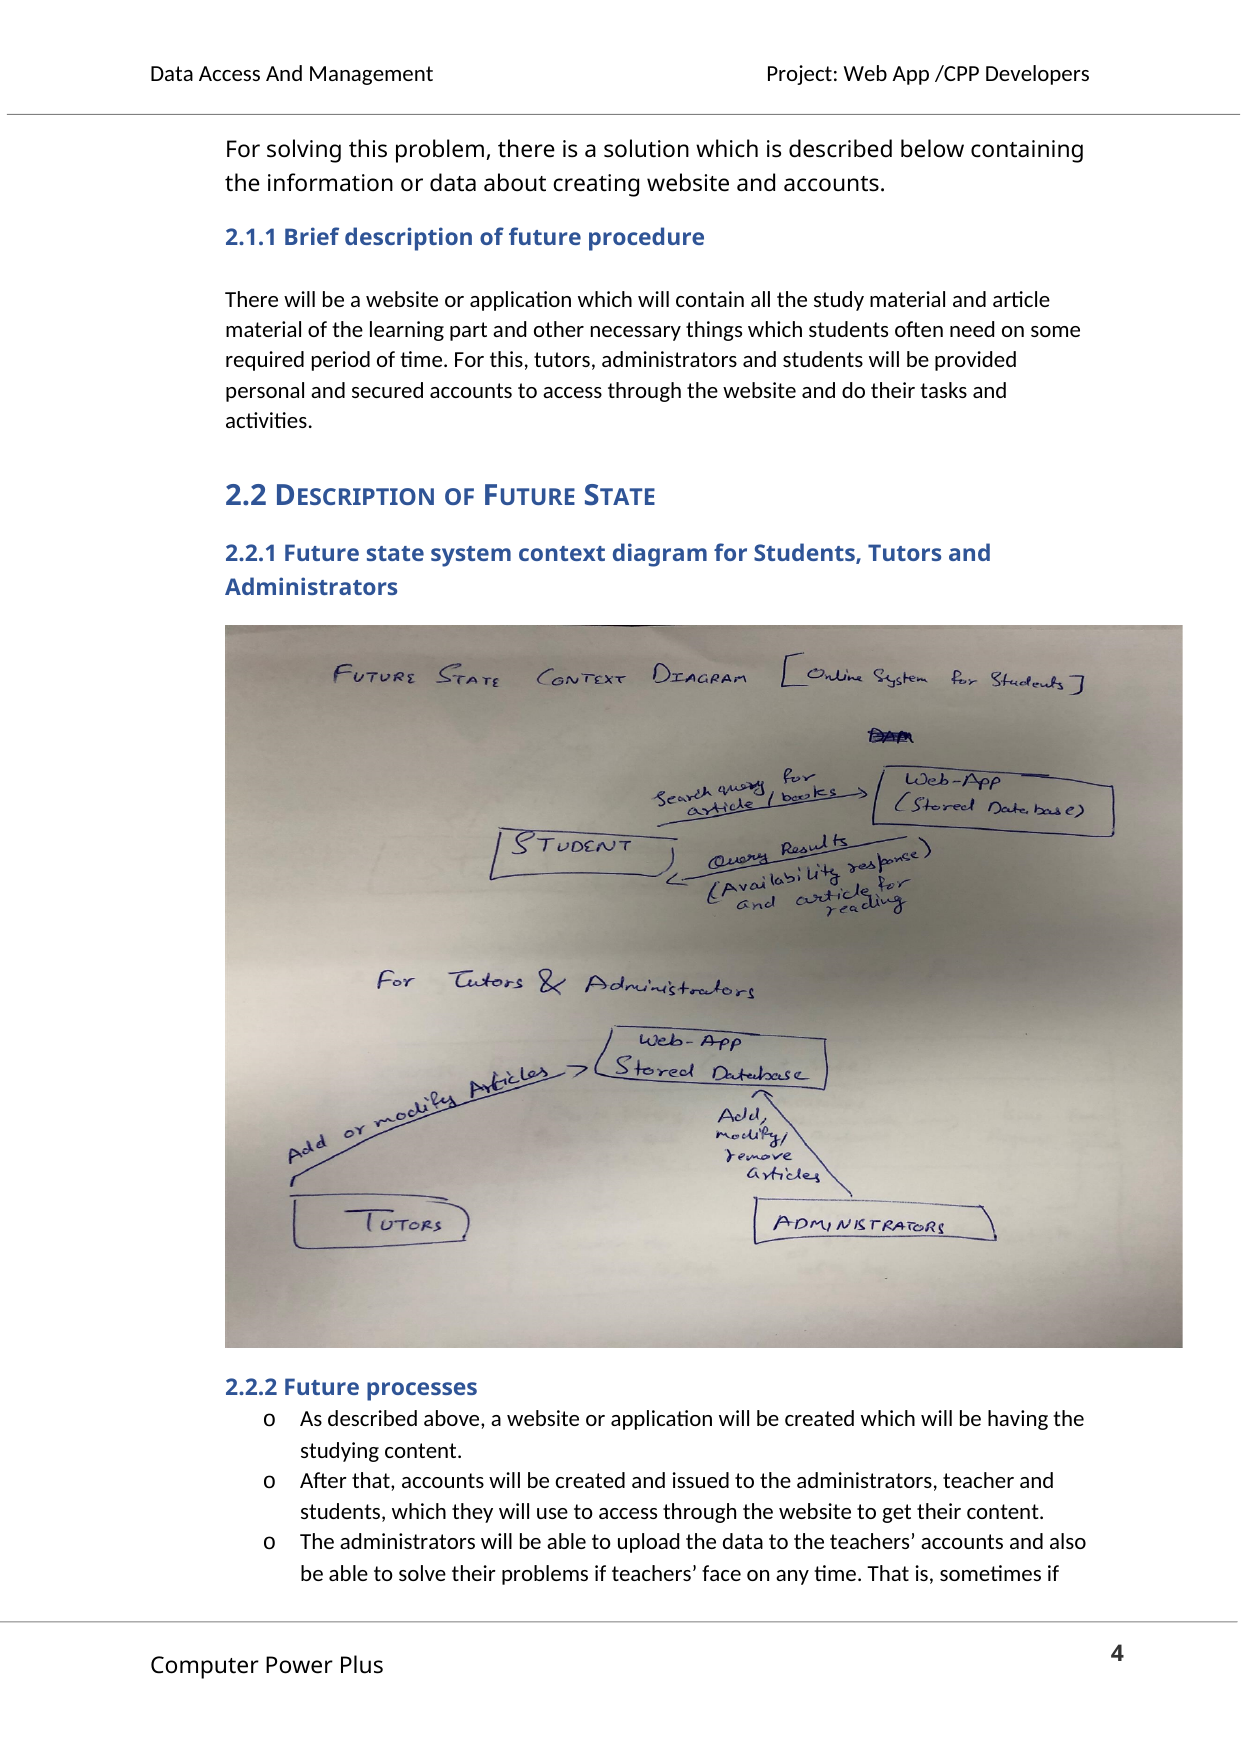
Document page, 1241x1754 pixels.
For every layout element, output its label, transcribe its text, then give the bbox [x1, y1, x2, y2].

list After that, accounts will be created and issued to the administrators, teacher and students, which they will use to access through the website to get their content. [262, 1466, 1090, 1525]
text For solving this problem, there is a solution which is described below containing the information or data about creating website and accounts. [225, 133, 1090, 198]
text 2.2 Description of Future State [150, 474, 1090, 513]
picture [225, 625, 1183, 1348]
text There will be a website or application which will contain all the study material and article material of the learning part and other necessary things which students often need on some required period of time. For this, tutors, administrators and students will be provided personal and secured accounts to access through the website and do their tasks and activities. [225, 255, 1090, 434]
list As described above, a website or application will be created which will be having the studying content. [262, 1404, 1090, 1464]
text 2.1.1 Brief description of future procedure [225, 221, 1090, 252]
text 2.2.2 Future processes [150, 1371, 1090, 1402]
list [262, 1527, 1090, 1587]
text 2.2.1 Future state system context diagram for Students, Tutors and Administrators [225, 537, 1090, 602]
